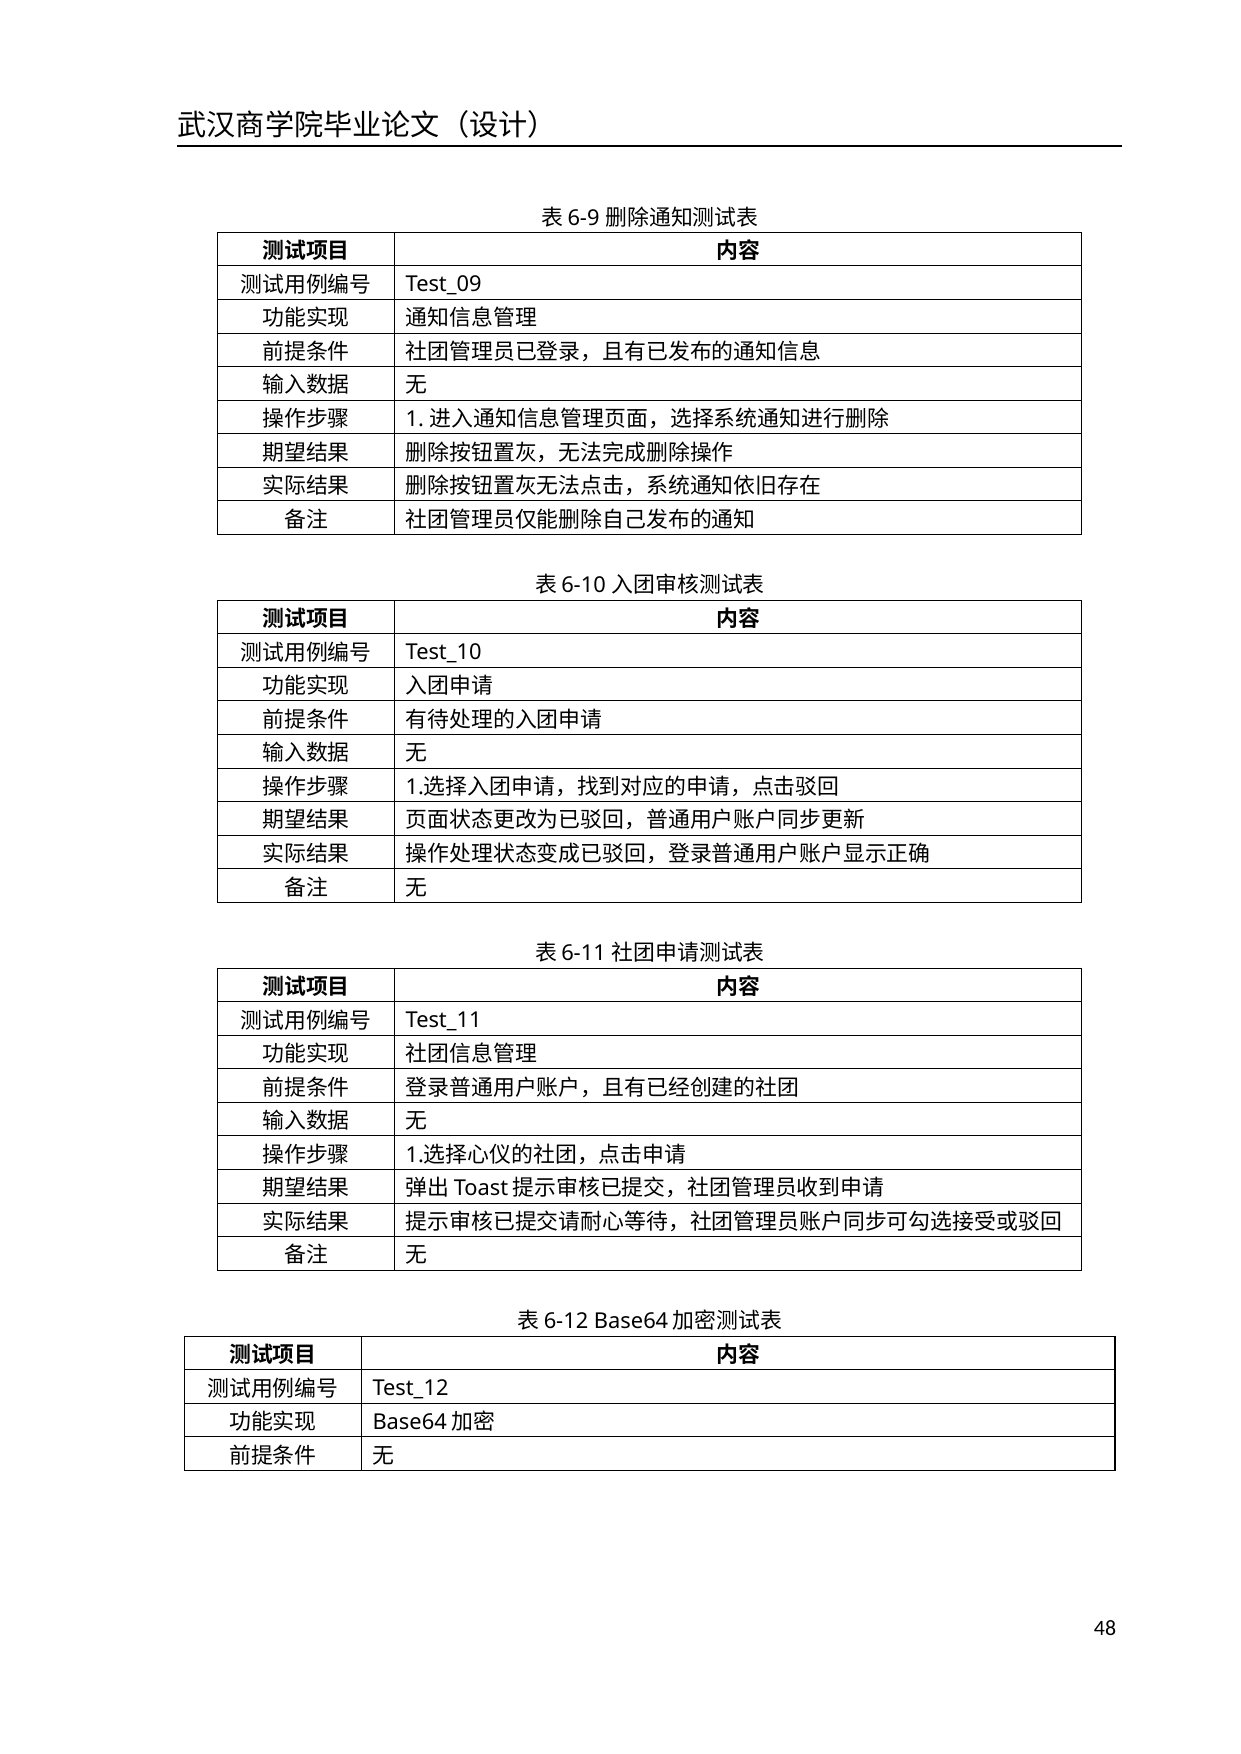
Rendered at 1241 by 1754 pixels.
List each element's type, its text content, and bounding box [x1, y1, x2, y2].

table_cell Test_09 [395, 266, 1081, 299]
table_cell 输入数据 [218, 735, 394, 767]
table_cell 操作步骤 [218, 1136, 394, 1169]
table_cell 备注 [218, 869, 394, 902]
table_cell 弹出Toast提示审核已提交，社团管理员收到申请 [395, 1170, 1081, 1202]
table_cell 前提条件 [218, 334, 394, 366]
table_cell 功能实现 [185, 1404, 361, 1436]
table_cell Test_10 [395, 634, 1081, 667]
table_cell 无 [362, 1437, 1114, 1470]
table_cell 无 [395, 735, 1081, 767]
table_cell 期望结果 [218, 1170, 394, 1202]
table_cell 1.选择心仪的社团，点击申请 [395, 1136, 1081, 1169]
table_cell 实际结果 [218, 1204, 394, 1236]
table_header 内容 [395, 233, 1081, 265]
table_header 内容 [395, 969, 1081, 1001]
table_cell 测试用例编号 [218, 634, 394, 667]
table_header 测试项目 [185, 1337, 361, 1369]
table_cell 无 [395, 1237, 1081, 1269]
table_cell 前提条件 [218, 1069, 394, 1102]
table_cell 1.选择入团申请，找到对应的申请，点击驳回 [395, 769, 1081, 801]
table_cell 测试用例编号 [185, 1370, 361, 1403]
table_cell Base64加密 [362, 1404, 1114, 1436]
table_header 测试项目 [218, 969, 394, 1001]
table_cell 社团管理员已登录，且有已发布的通知信息 [395, 334, 1081, 366]
table_cell 入团申请 [395, 668, 1081, 700]
table_cell 删除按钮置灰，无法完成删除操作 [395, 434, 1081, 467]
table_cell 测试用例编号 [218, 266, 394, 299]
table_cell Test_11 [395, 1002, 1081, 1035]
table_cell 实际结果 [218, 836, 394, 868]
table_cell 前提条件 [185, 1437, 361, 1470]
table_header 测试项目 [218, 601, 394, 633]
table_cell 1. 进入通知信息管理页面，选择系统通知进行删除 [395, 401, 1081, 433]
table_cell 备注 [218, 1237, 394, 1269]
table_cell 功能实现 [218, 668, 394, 700]
table_header 内容 [395, 601, 1081, 633]
table_header 内容 [362, 1337, 1114, 1369]
table_cell 删除按钮置灰无法点击，系统通知依旧存在 [395, 468, 1081, 500]
table_cell 期望结果 [218, 802, 394, 834]
table_cell 有待处理的入团申请 [395, 701, 1081, 734]
table_cell 社团管理员仅能删除自己发布的通知 [395, 501, 1081, 534]
table_cell 功能实现 [218, 1036, 394, 1068]
table_cell 操作步骤 [218, 769, 394, 801]
table_cell 提示审核已提交请耐心等待，社团管理员账户同步可勾选接受或驳回 [395, 1204, 1081, 1236]
table_cell 实际结果 [218, 468, 394, 500]
table_cell Test_12 [362, 1370, 1114, 1403]
table_header 测试项目 [218, 233, 394, 265]
table_cell 通知信息管理 [395, 300, 1081, 332]
table_cell 操作步骤 [218, 401, 394, 433]
table_cell 功能实现 [218, 300, 394, 332]
text 表6-10 入团审核测试表 [177, 567, 1122, 600]
table_cell 页面状态更改为已驳回，普通用户账户同步更新 [395, 802, 1081, 834]
table_cell 备注 [218, 501, 394, 534]
table_cell 输入数据 [218, 367, 394, 399]
table_cell 社团信息管理 [395, 1036, 1081, 1068]
table_cell 无 [395, 869, 1081, 902]
table_cell 前提条件 [218, 701, 394, 734]
table_cell 测试用例编号 [218, 1002, 394, 1035]
text 表6-12 Base64加密测试表 [177, 1303, 1122, 1336]
table_cell 登录普通用户账户，且有已经创建的社团 [395, 1069, 1081, 1102]
table_cell 无 [395, 367, 1081, 399]
table_cell 期望结果 [218, 434, 394, 467]
text 表6-11 社团申请测试表 [177, 935, 1122, 968]
text 表6-9 删除通知测试表 [177, 199, 1122, 232]
table_cell 无 [395, 1103, 1081, 1135]
table_cell 输入数据 [218, 1103, 394, 1135]
table_cell 操作处理状态变成已驳回，登录普通用户账户显示正确 [395, 836, 1081, 868]
